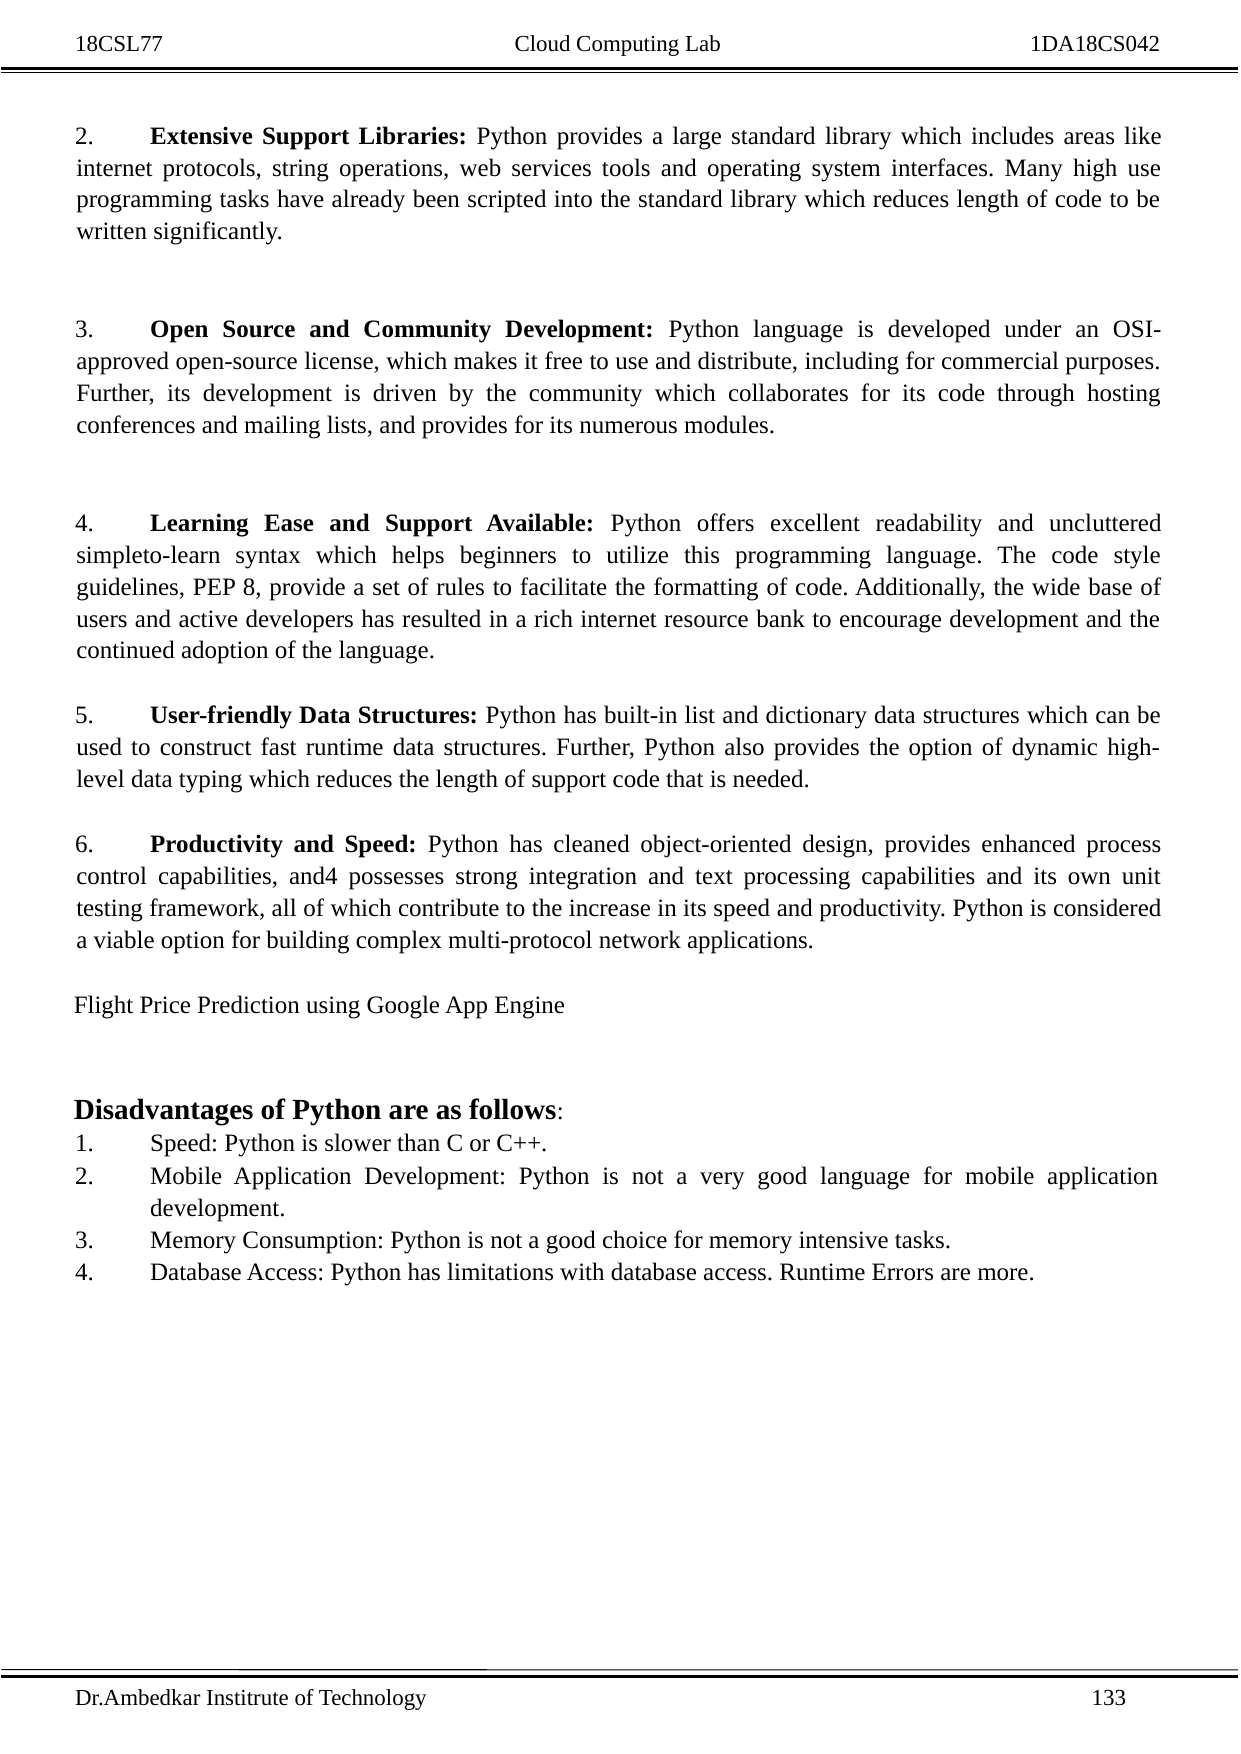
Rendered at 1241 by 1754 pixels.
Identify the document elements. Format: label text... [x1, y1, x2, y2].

list Database Access: Python has limitations with database access. Runtime Errors are more. [75, 1257, 1159, 1286]
list Productivity and Speed: Python has cleaned object-oriented design, provides enhanced process control capabilities, and4 possesses strong integration and text processing capabilities and its own unit testing framework, all of which contribute to the increase in its speed and productivity. Python is considered a viable option for building complex multi-protocol network applications. [75, 829, 1162, 954]
list Mobile Application Development: Python is not a very good language for mobile application development. [75, 1161, 1159, 1221]
list Open Source and Community Development: Python language is developed under an OSI- approved open-source license, which makes it free to use and distribute, including for commercial purposes. Further, its development is driven by the community which collaborates for its code through hosting conferences and mailing lists, and provides for its numerous modules. [75, 314, 1162, 439]
text Flight Price Prediction using Google App Engine [73, 990, 1159, 1019]
list Extensive Support Libraries: Python provides a large standard library which includes areas like internet protocols, string operations, web services tools and operating system interfaces. Many high use programming tasks have already been scripted into the standard library which reduces length of code to be written significantly. [75, 121, 1162, 245]
text Disadvantages of Python are as follows: [73, 1092, 1166, 1126]
list Learning Ease and Support Available: Python offers excellent readability and uncluttered simpleto-learn syntax which helps beginners to utilize this programming language. The code style guidelines, PEP 8, provide a set of rules to facilitate the formatting of code. Additionally, the wide base of users and active developers has resulted in a rich internet resource bank to encourage development and the continued adoption of the language. [75, 508, 1162, 664]
list Speed: Python is slower than C or C++. [75, 1128, 1159, 1157]
list User-friendly Data Structures: Python has built-in list and dictionary data structures which can be used to construct fast runtime data structures. Further, Python also provides the option of dynamic high-level data typing which reduces the length of support code that is needed. [75, 701, 1162, 793]
list Memory Consumption: Python is not a good choice for memory intensive tasks. [75, 1225, 1159, 1254]
